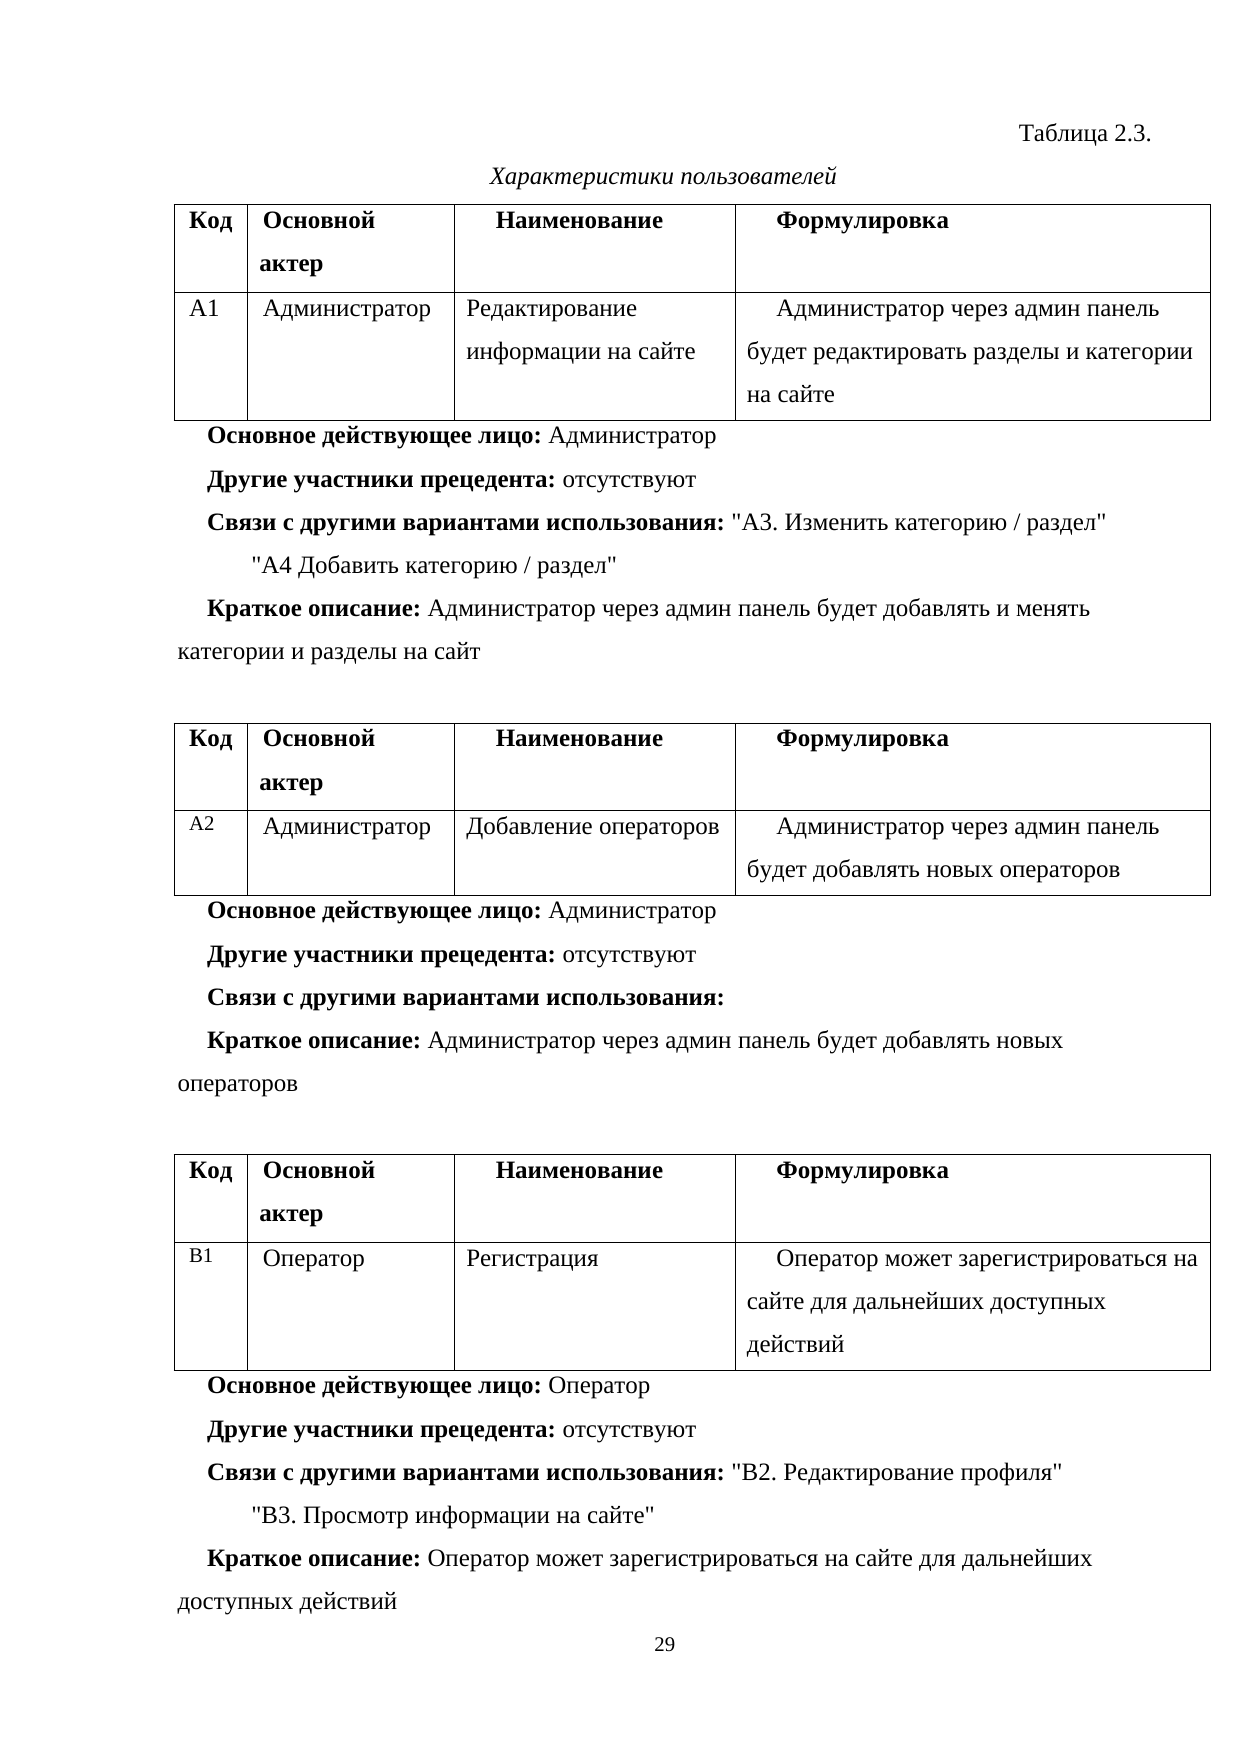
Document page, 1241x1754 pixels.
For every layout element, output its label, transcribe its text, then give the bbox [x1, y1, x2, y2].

text Связи с другими вариантами использования: [177, 982, 1152, 1011]
text Основное действующее лицо: Администратор [177, 421, 1152, 449]
table_header Основной актер [248, 724, 454, 810]
table_header Основной актер [248, 1155, 454, 1242]
text Таблица 2.3. [177, 118, 1152, 147]
text Основное действующее лицо: Оператор [177, 1371, 1152, 1399]
text Связи с другими вариантами использования: "А3. Изменить категорию / раздел" "А4 Добавить категорию / раздел" [177, 507, 1152, 579]
table_header Код [175, 1155, 247, 1242]
table_header Формулировка [736, 1155, 1210, 1242]
text Краткое описание: Администратор через админ панель будет добавлять и менять категории и разделы на сайт [177, 593, 1152, 665]
table_header Основной актер [248, 205, 454, 292]
text Другие участники прецедента: отсутствуют [177, 1414, 1152, 1442]
table_cell Добавление операторов [455, 811, 735, 894]
table_cell Оператор может зарегистрироваться на сайте для дальнейших доступных действий [736, 1243, 1210, 1369]
text Характеристики пользователей [177, 161, 1152, 190]
text Другие участники прецедента: отсутствуют [177, 939, 1152, 967]
table_header Формулировка [736, 205, 1210, 292]
table_header Формулировка [736, 724, 1210, 810]
text Связи с другими вариантами использования: "B2. Редактирование профиля" "B3. Просмотр информации на сайте" [177, 1457, 1152, 1529]
table_cell Администратор [248, 293, 454, 419]
table_cell Регистрация [455, 1243, 735, 1369]
table_cell B1 [175, 1243, 247, 1369]
table_header Наименование [455, 205, 735, 292]
table_header Код [175, 205, 247, 292]
table_cell Администратор через админ панель будет редактировать разделы и категории на сайте [736, 293, 1210, 419]
table_cell А1 [175, 293, 247, 419]
text Краткое описание: Администратор через админ панель будет добавлять новых операторов [177, 1025, 1152, 1097]
table_cell Администратор через админ панель будет добавлять новых операторов [736, 811, 1210, 894]
text Другие участники прецедента: отсутствуют [177, 464, 1152, 492]
table_cell Оператор [248, 1243, 454, 1369]
table_header Код [175, 724, 247, 810]
text Краткое описание: Оператор может зарегистрироваться на сайте для дальнейших доступных действий [177, 1543, 1152, 1615]
text Основное действующее лицо: Администратор [177, 896, 1152, 924]
table_cell Редактирование информации на сайте [455, 293, 735, 419]
table_header Наименование [455, 1155, 735, 1242]
table_cell Администратор [248, 811, 454, 894]
table_header Наименование [455, 724, 735, 810]
table_cell А2 [175, 811, 247, 894]
